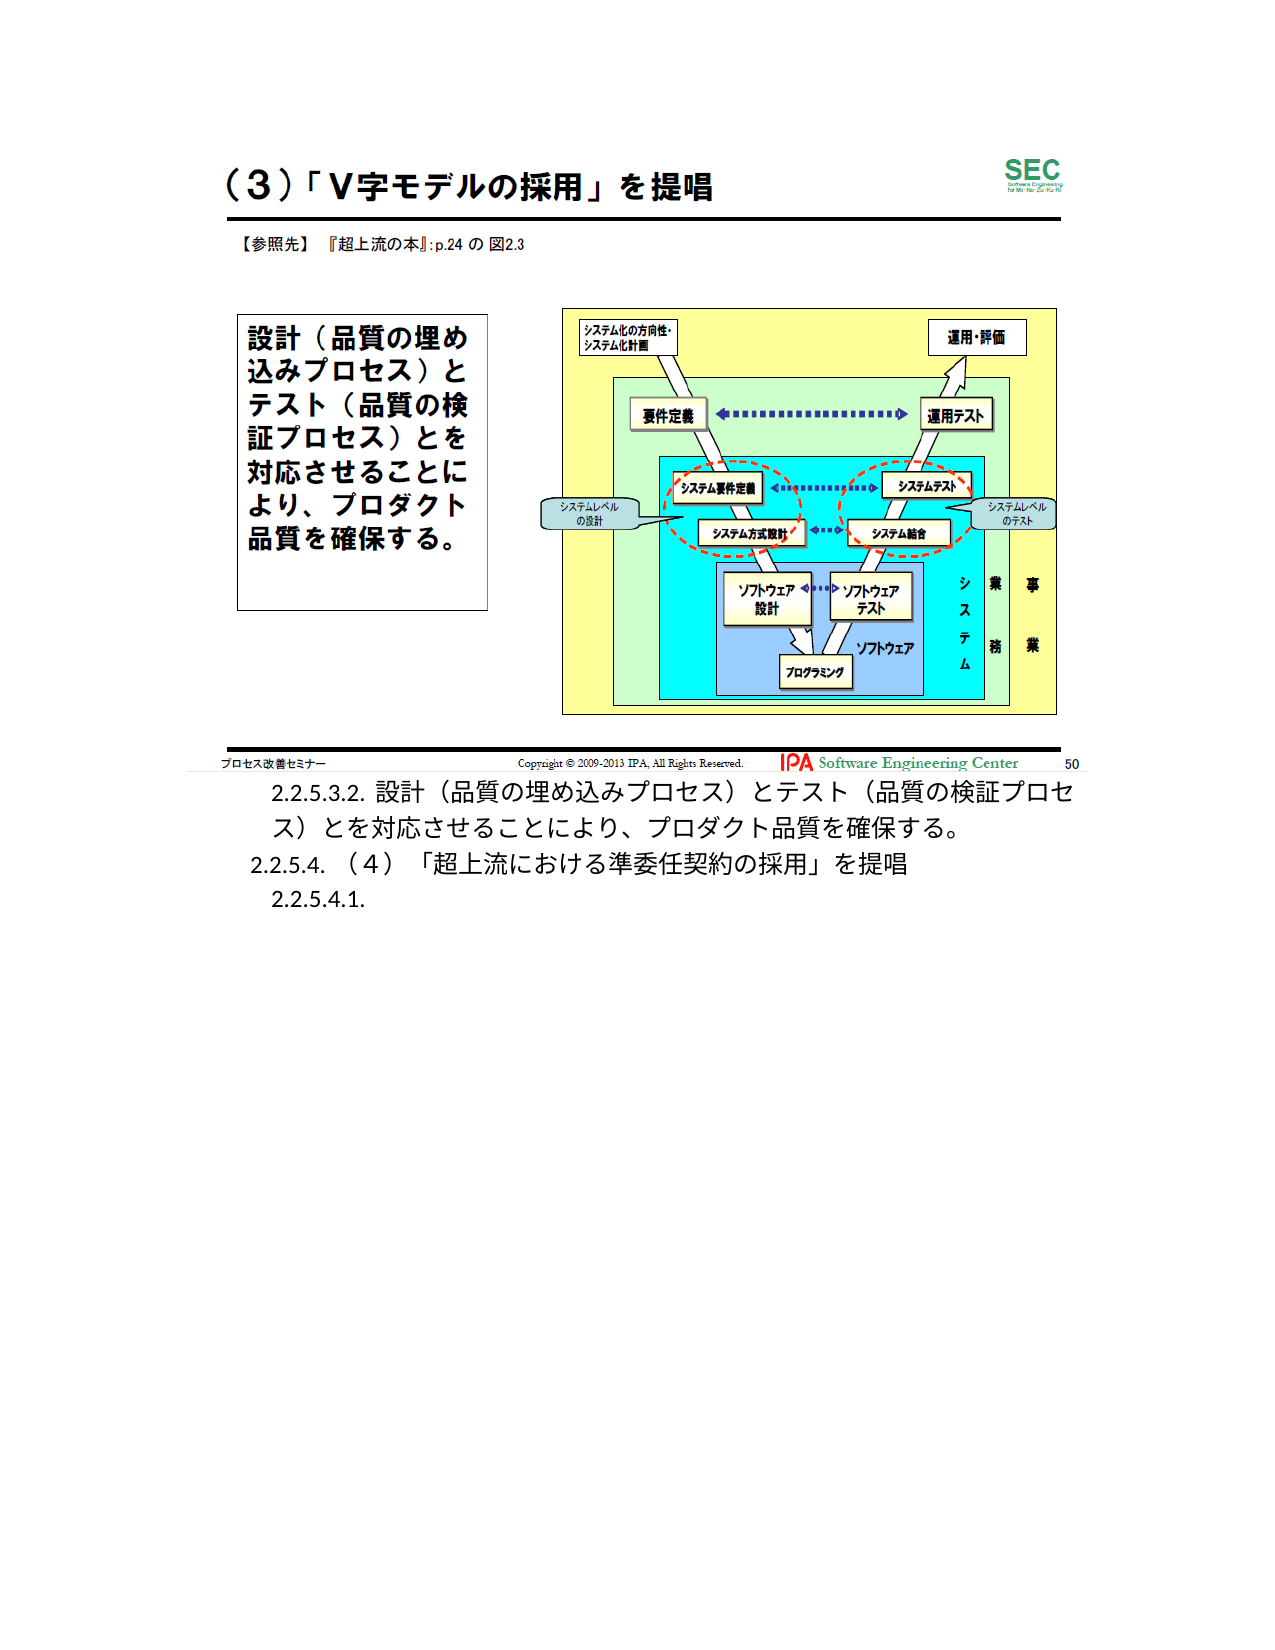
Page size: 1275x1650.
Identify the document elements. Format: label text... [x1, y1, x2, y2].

picture [187, 149, 1088, 772]
subtitle 設計（品質の埋め込みプロセス）とテスト（品質の検証プロセス）とを対応させることにより、プロダクト品質を確保する。 [271, 772, 1087, 844]
subtitle （４）「超上流における準委任契約の採用」を提唱 [250, 844, 1087, 881]
